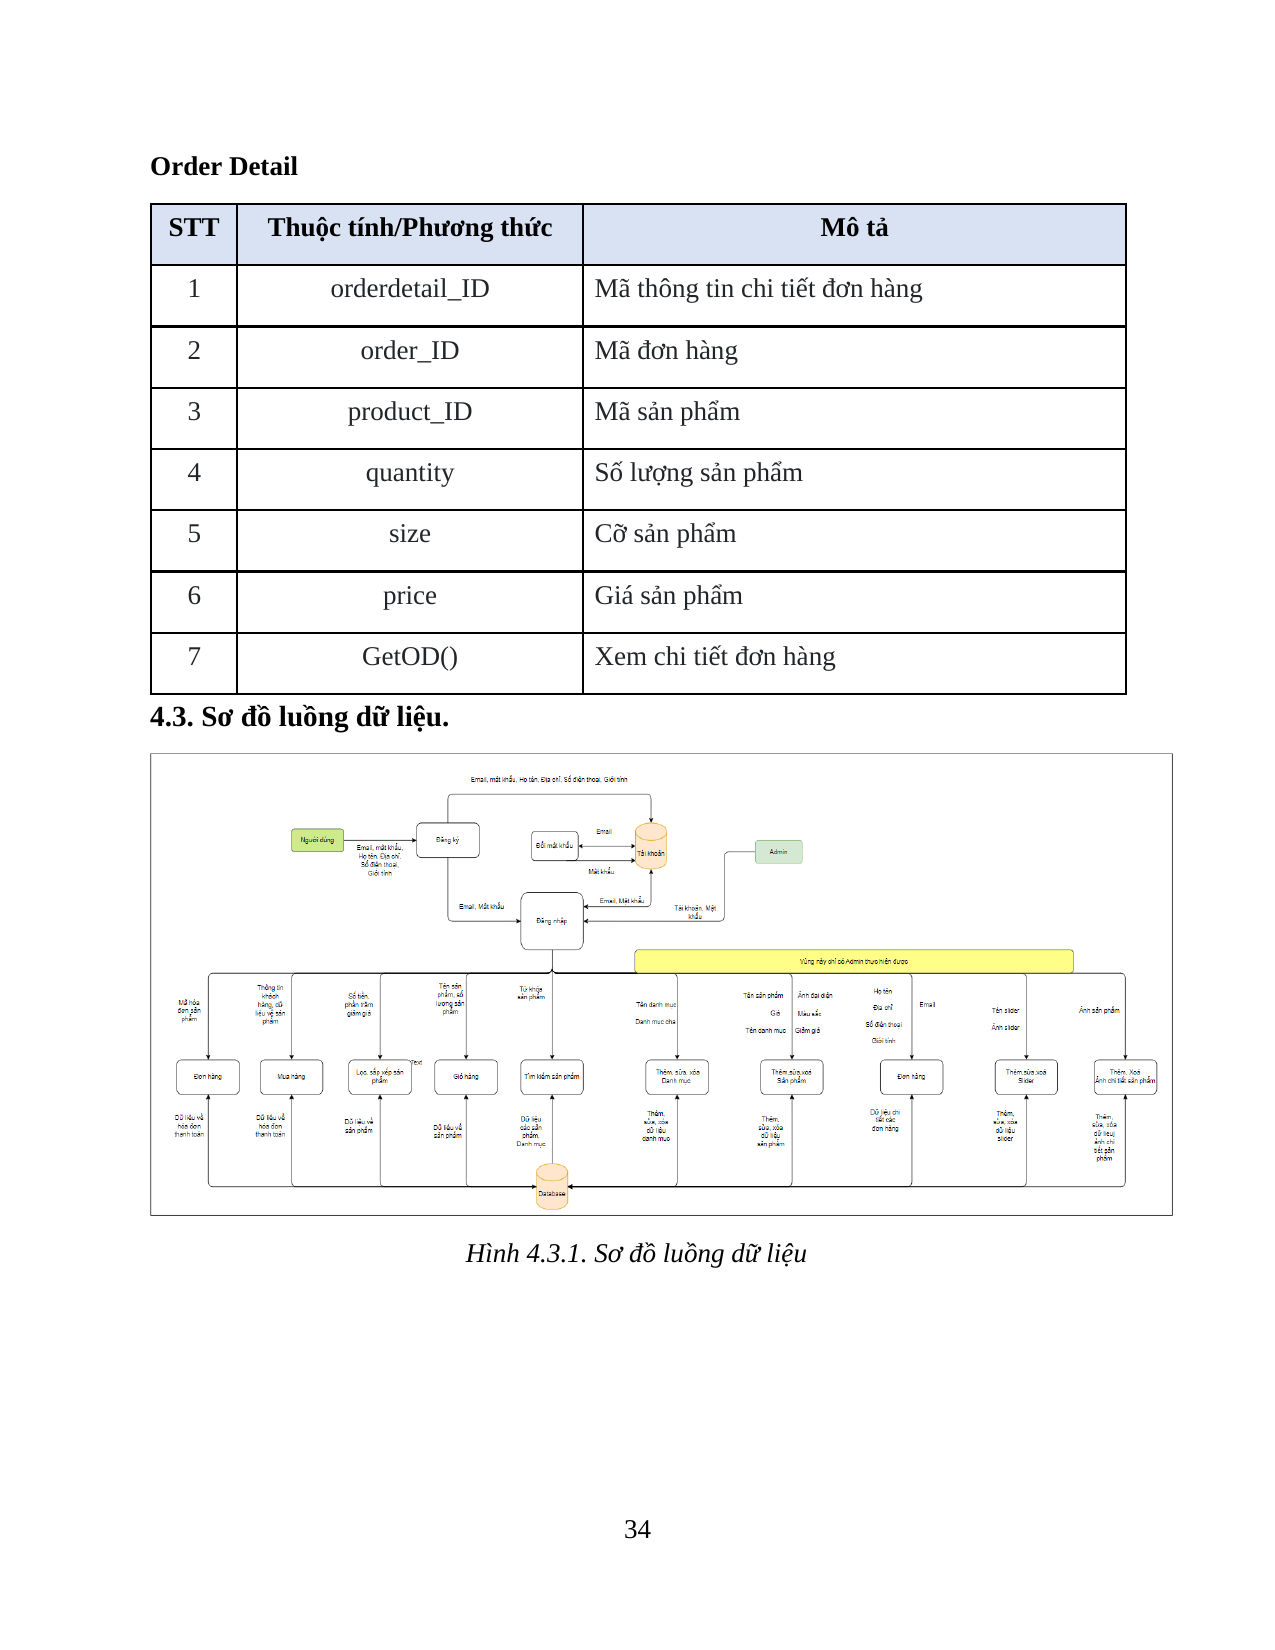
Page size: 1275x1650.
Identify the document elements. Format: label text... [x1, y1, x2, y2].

table_cell order_ID [238, 328, 582, 387]
table_cell Cỡ sản phẩm [584, 511, 1125, 570]
table_cell price [238, 573, 582, 632]
table_header STT [152, 205, 236, 264]
table_cell 4 [152, 450, 236, 509]
table_cell quantity [238, 450, 582, 509]
table_cell 7 [152, 634, 236, 693]
table_cell orderdetail_ID [238, 266, 582, 325]
table_cell GetOD() [238, 634, 582, 693]
table_cell Mã đơn hàng [584, 328, 1125, 387]
table_cell Số lượng sản phẩm [584, 450, 1125, 509]
text Order Detail [150, 150, 1125, 181]
table_cell size [238, 511, 582, 570]
table_cell product_ID [238, 389, 582, 448]
table_cell Mã sản phẩm [584, 389, 1125, 448]
text Hình 4.3.1. Sơ đồ luồng dữ liệu [150, 1237, 1125, 1269]
table_cell Xem chi tiết đơn hàng [584, 634, 1125, 693]
table_cell 3 [152, 389, 236, 448]
table_cell 1 [152, 266, 236, 325]
table_cell 6 [152, 573, 236, 632]
table_cell Mã thông tin chi tiết đơn hàng [584, 266, 1125, 325]
table_cell Giá sản phẩm [584, 573, 1125, 632]
subtitle 4.3. Sơ đồ luồng dữ liệu. [150, 699, 1125, 733]
picture [150, 741, 1184, 1222]
table_cell 2 [152, 328, 236, 387]
table_header Thuộc tính/Phương thức [238, 205, 582, 264]
table_cell 5 [152, 511, 236, 570]
table_header Mô tả [584, 205, 1125, 264]
